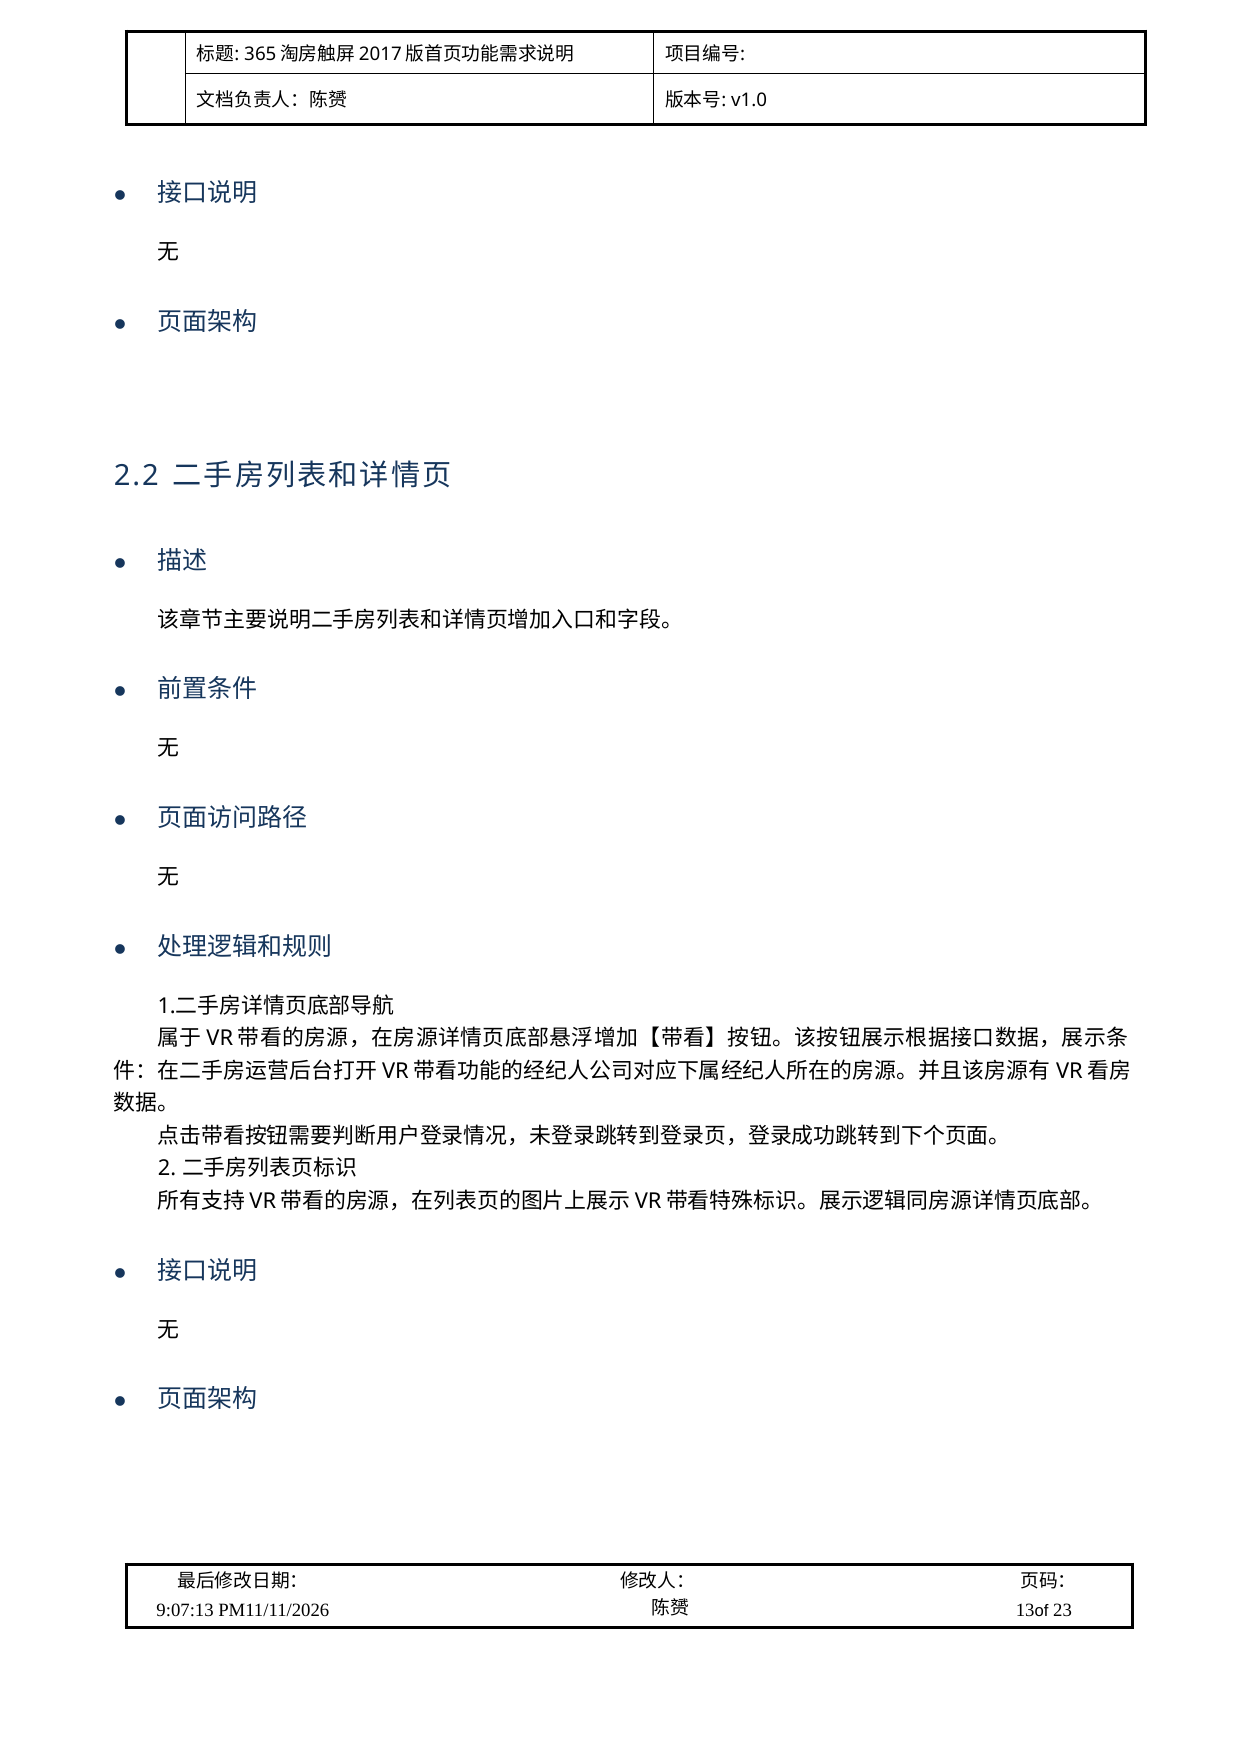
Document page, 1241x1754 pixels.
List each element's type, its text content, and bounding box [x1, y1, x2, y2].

text 所有支持VR带看的房源，在列表页的图片上展示VR带看特殊标识。展示逻辑同房源详情页底部。 [113, 1182, 1131, 1215]
text 无 [113, 234, 1131, 266]
text 无 [113, 1311, 1131, 1344]
text 无 [158, 859, 1131, 891]
text 描述 [113, 526, 1131, 591]
text 属于VR带看的房源，在房源详情页底部悬浮增加【带看】按钮。该按钮展示根据接口数据，展示条件：在二手房运营后台打开VR带看功能的经纪人公司对应下属经纪人所在的房源。并且该房源有VR看房数据。 [113, 1020, 1131, 1117]
text 点击带看按钮需要判断用户登录情况，未登录跳转到登录页，登录成功跳转到下个页面。 [113, 1117, 1131, 1150]
text 页面架构 [113, 1364, 1131, 1429]
text 处理逻辑和规则 [113, 912, 1131, 977]
text 无 [158, 730, 1131, 762]
text 1.二手房详情页底部导航 [113, 987, 1131, 1020]
text 前置条件 [113, 654, 1131, 719]
text 接口说明 [113, 158, 1131, 223]
text 该章节主要说明二手房列表和详情页增加入口和字段。 [158, 601, 1131, 634]
text 页面架构 [113, 287, 1131, 352]
subtitle 二手房列表和详情页 [113, 440, 1131, 505]
text 页面访问路径 [113, 783, 1131, 848]
text 2. 二手房列表页标识 [158, 1150, 1131, 1182]
text 接口说明 [113, 1236, 1131, 1301]
